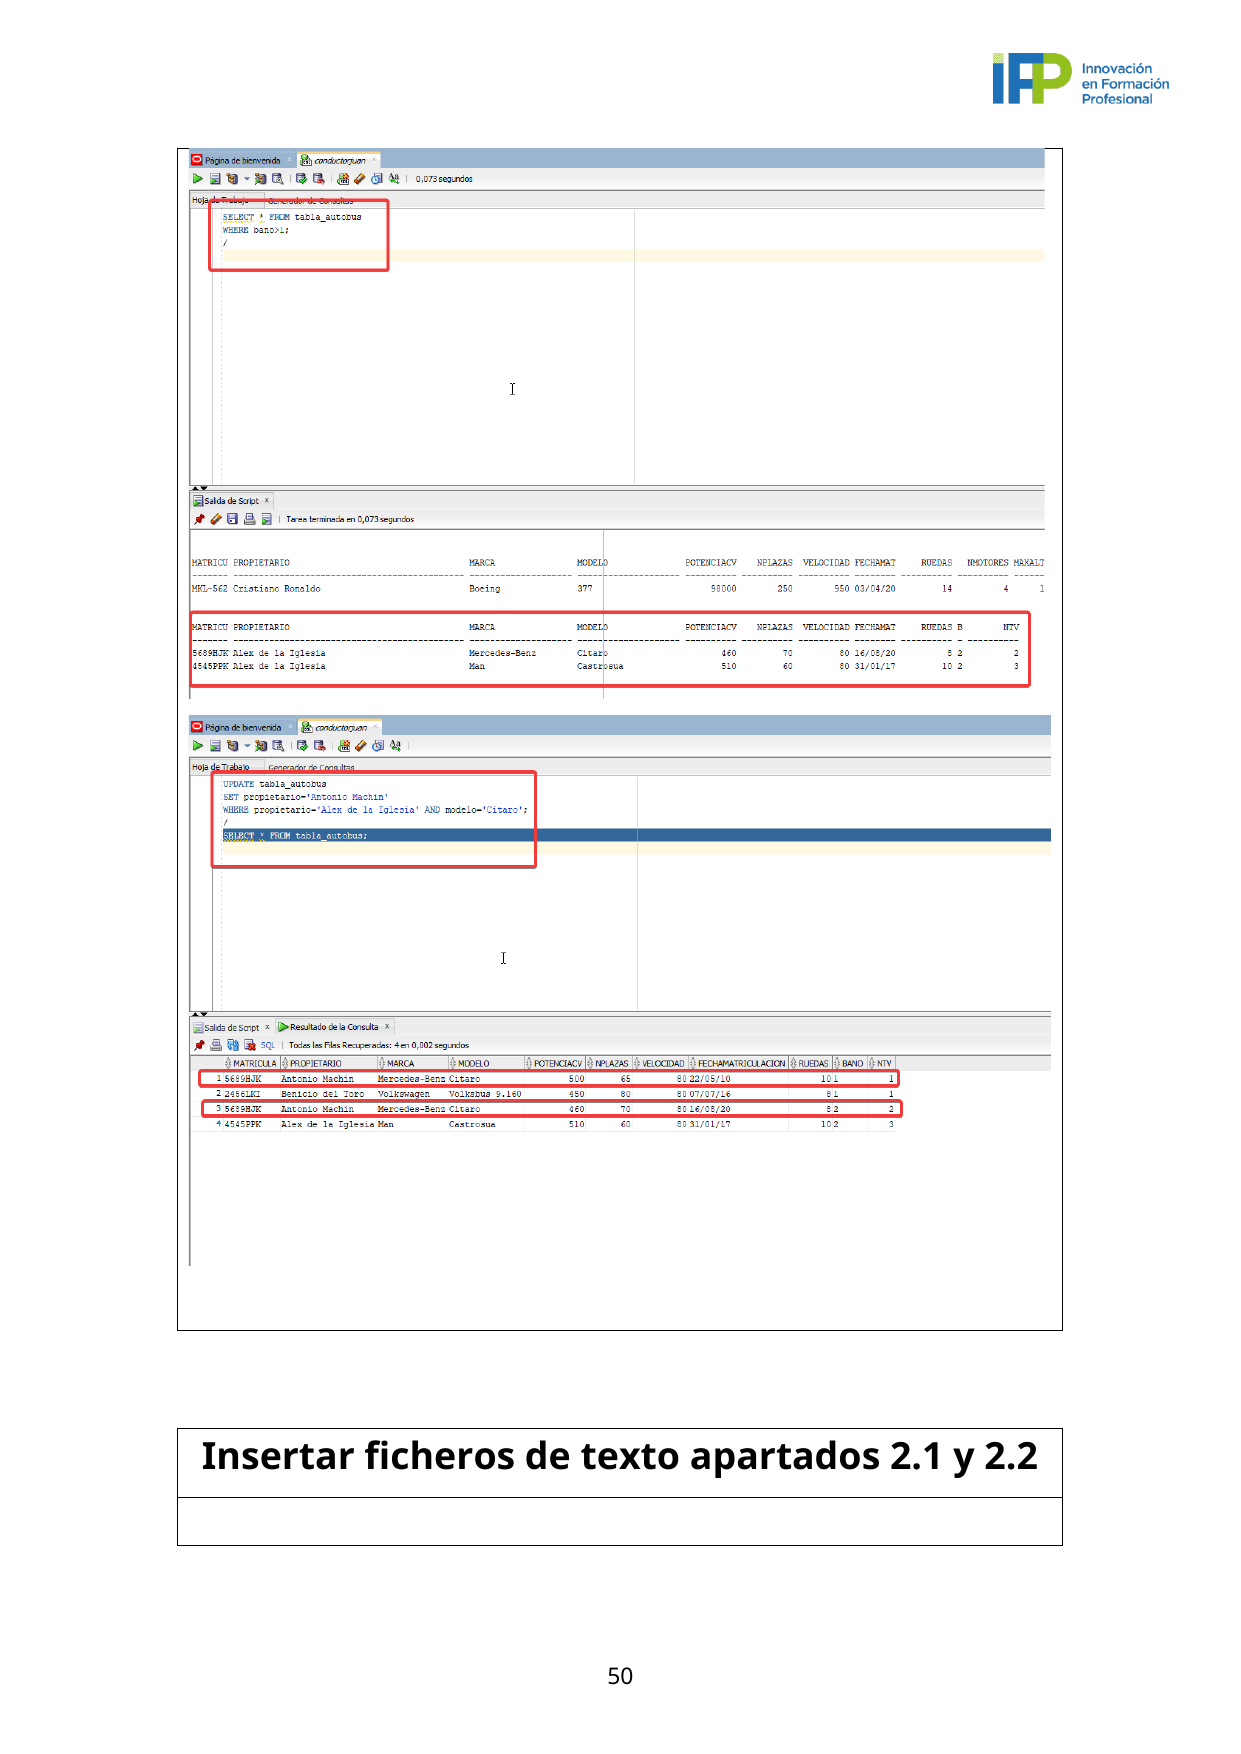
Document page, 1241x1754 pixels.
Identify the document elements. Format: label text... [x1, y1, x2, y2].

picture [188, 148, 1045, 699]
table_cell [178, 1498, 1062, 1545]
picture [188, 715, 1051, 1266]
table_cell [178, 149, 1062, 1330]
picture [990, 53, 1172, 104]
table_header Insertar ficheros de texto apartados 2.1 y 2.2 [178, 1429, 1062, 1497]
